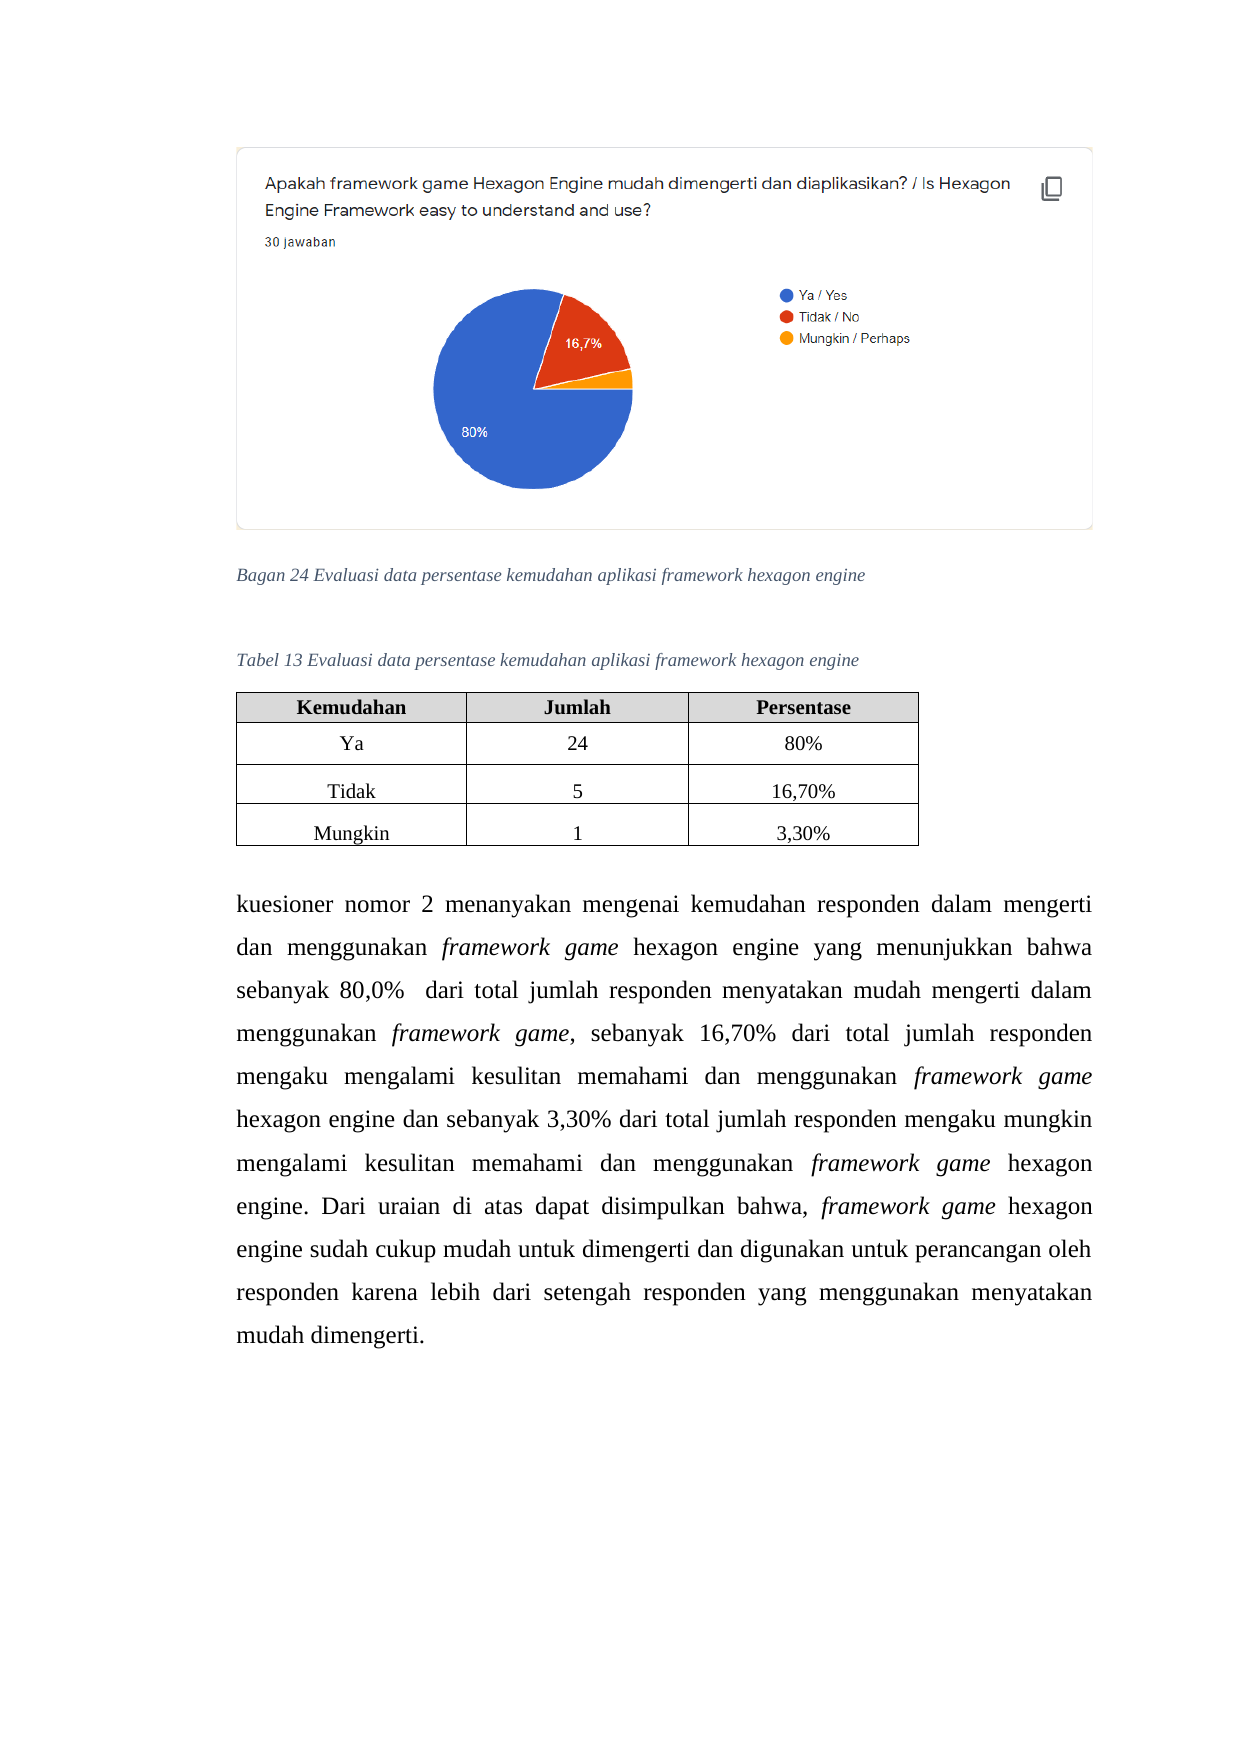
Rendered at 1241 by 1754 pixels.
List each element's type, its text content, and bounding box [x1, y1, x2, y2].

table_cell Mungkin [237, 804, 466, 845]
table_header Persentase [689, 693, 918, 722]
table_cell Ya [237, 723, 466, 763]
table_cell 3,30% [689, 804, 918, 845]
picture [236, 147, 1093, 530]
table_header Jumlah [467, 693, 688, 722]
table_cell 16,70% [689, 765, 918, 803]
table_cell 24 [467, 723, 688, 763]
text Tabel 13 Evaluasi data persentase kemudahan aplikasi framework hexagon engine [236, 649, 1092, 671]
table_cell Tidak [237, 765, 466, 803]
table_cell 1 [467, 804, 688, 845]
text kuesioner nomor 2 menanyakan mengenai kemudahan responden dalam mengerti dan menggunakan framework game hexagon engine yang menunjukkan bahwa sebanyak 80,0% dari total jumlah responden menyatakan mudah mengerti dalam menggunakan framework game, sebanyak 16,70% dari total jumlah responden mengaku mengalami kesulitan memahami dan menggunakan framework game hexagon engine dan sebanyak 3,30% dari total jumlah responden mengaku mungkin mengalami kesulitan memahami dan menggunakan framework game hexagon engine. Dari uraian di atas dapat disimpulkan bahwa, framework game hexagon engine sudah cukup mudah untuk dimengerti dan digunakan untuk perancangan oleh responden karena lebih dari setengah responden yang menggunakan menyatakan mudah dimengerti. [236, 889, 1092, 1349]
table_header Kemudahan [237, 693, 466, 722]
text Bagan 24 Evaluasi data persentase kemudahan aplikasi framework hexagon engine [236, 564, 1092, 586]
table_cell 5 [467, 765, 688, 803]
table_cell 80% [689, 723, 918, 763]
